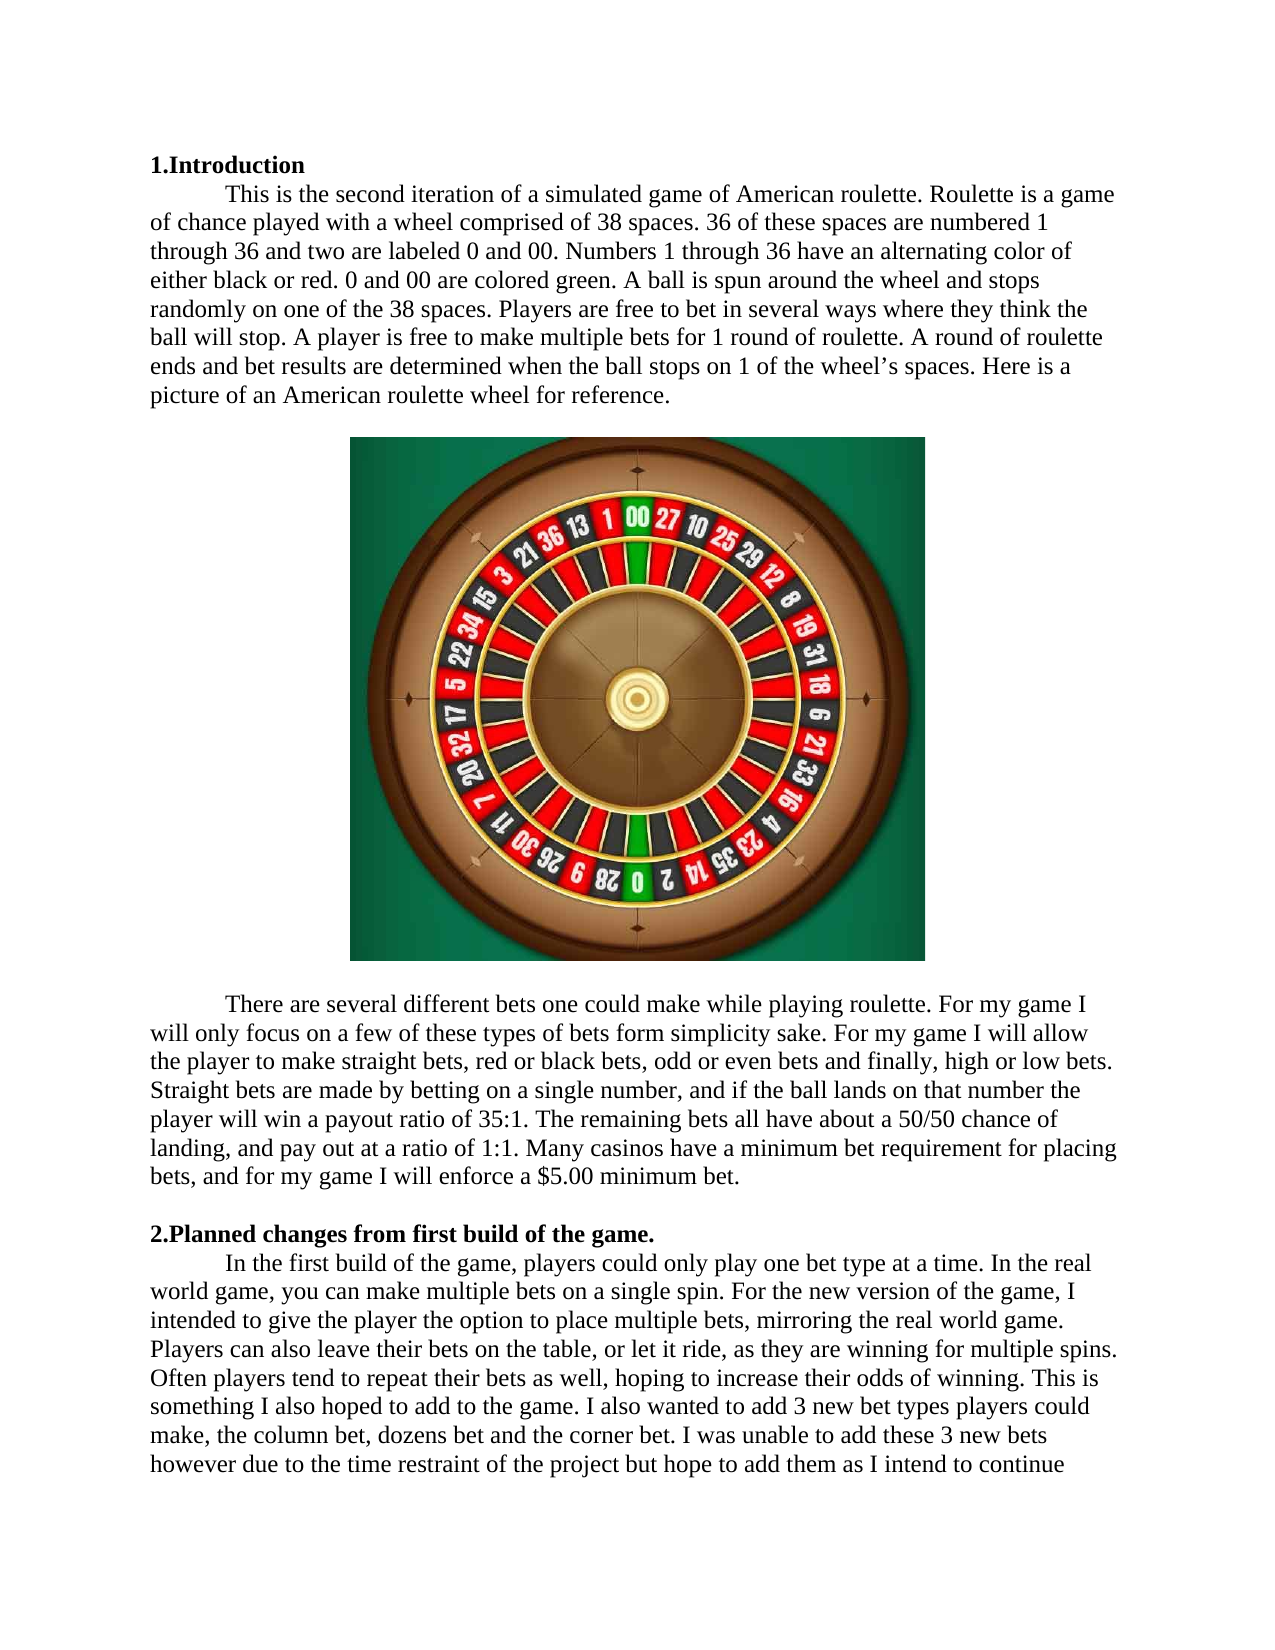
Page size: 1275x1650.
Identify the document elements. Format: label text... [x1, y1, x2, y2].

text This is the second iteration of a simulated game of American roulette. Roulette is a game of chance played with a wheel comprised of 38 spaces. 36 of these spaces are numbered 1 through 36 and two are labeled 0 and 00. Numbers 1 through 36 have an alternating color of either black or red. 0 and 00 are colored green. A ball is spun around the wheel and stops randomly on one of the 38 spaces. Players are free to bet in several ways where they think the ball will stop. A player is free to make multiple bets for 1 round of roulette. A round of roulette ends and bet results are determined when the ball stops on 1 of the wheel’s spaces. Here is a picture of an American roulette wheel for reference. [150, 179, 1125, 409]
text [150, 1248, 1125, 1478]
text 1.Introduction [150, 150, 1125, 179]
text 2.Planned changes from first build of the game. [150, 1219, 1125, 1248]
text There are several different bets one could make while playing roulette. For my game I will only focus on a few of these types of bets form simplicity sake. For my game I will allow the player to make straight bets, red or black bets, odd or even bets and finally, high or low bets. Straight bets are made by betting on a single number, and if the ball lands on that number the player will win a payout ratio of 35:1. The remaining bets all have about a 50/50 chance of landing, and pay out at a ratio of 1:1. Many casinos have a minimum bet requirement for placing bets, and for my game I will enforce a $5.00 minimum bet. [150, 989, 1125, 1190]
picture [350, 437, 926, 961]
